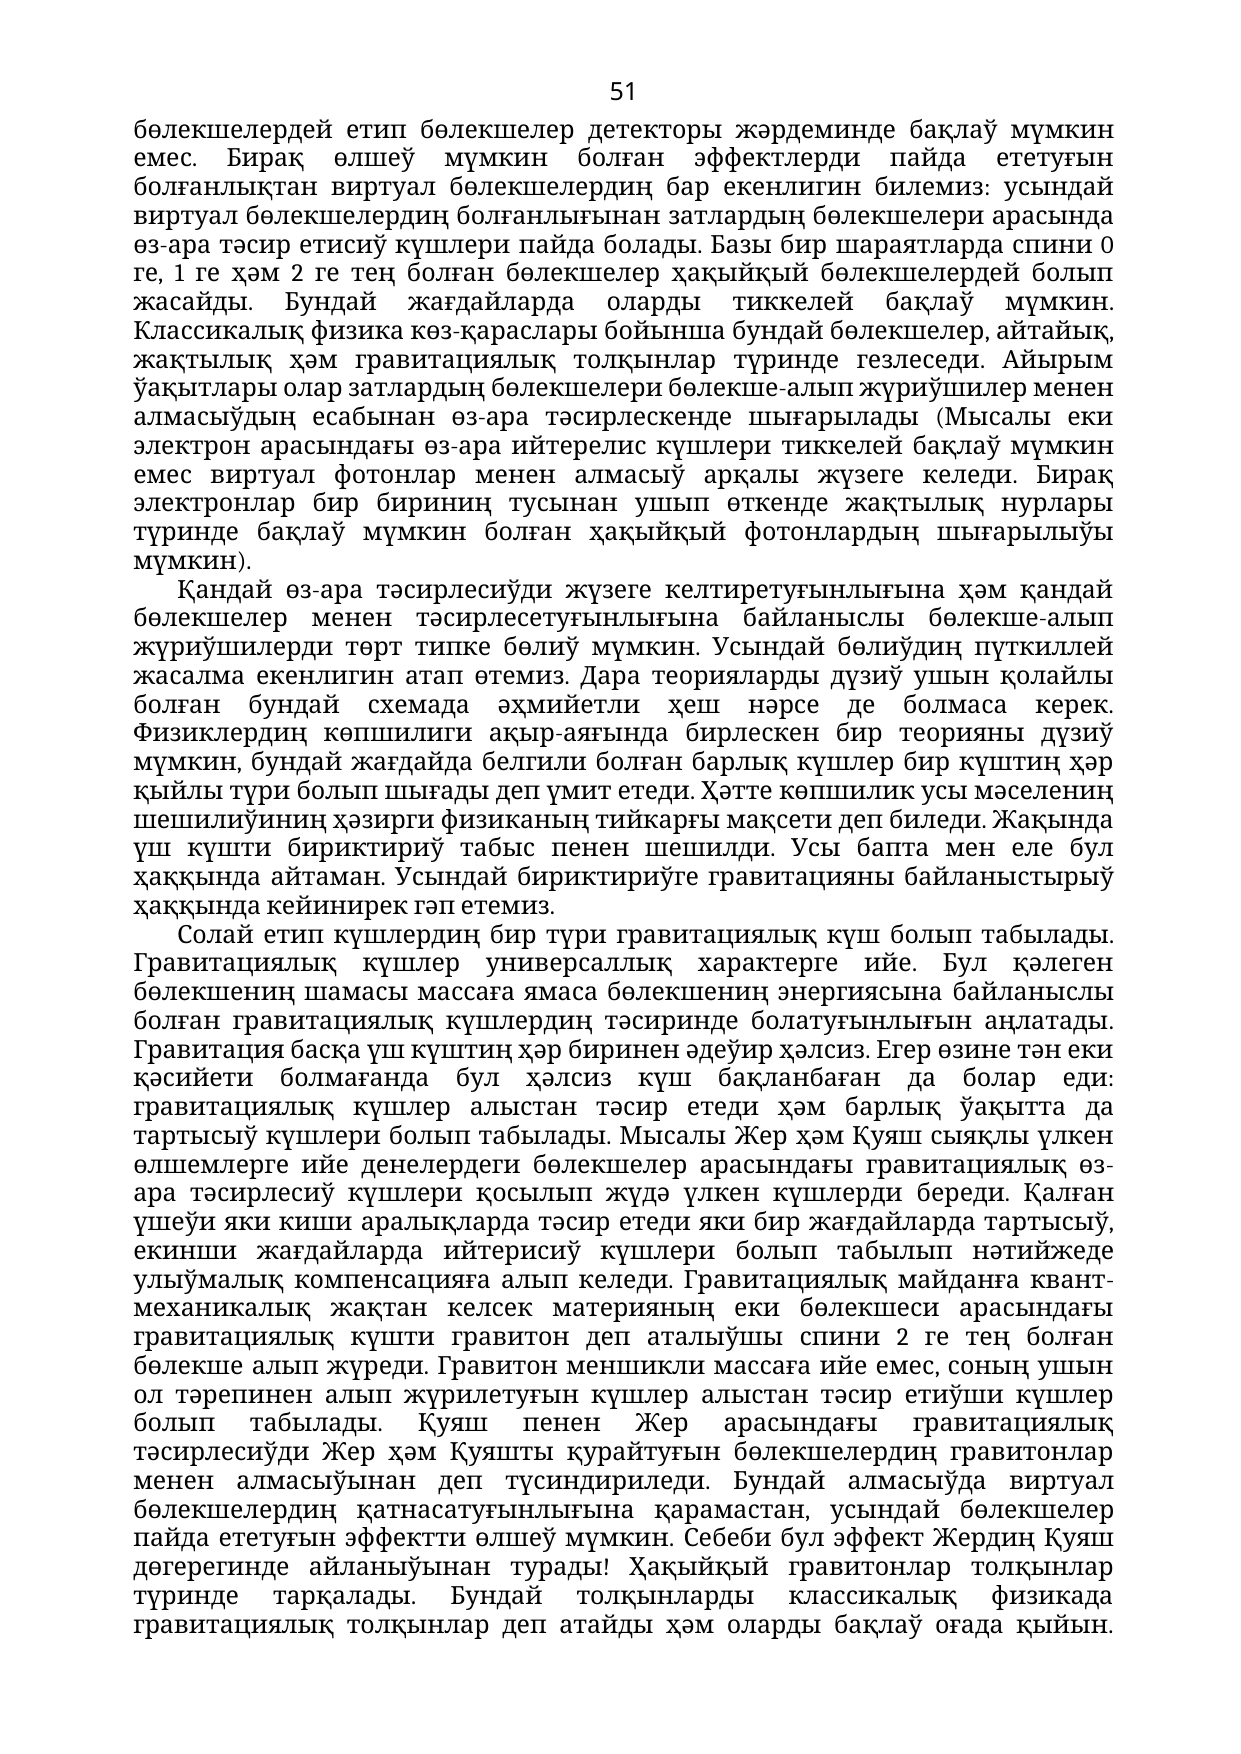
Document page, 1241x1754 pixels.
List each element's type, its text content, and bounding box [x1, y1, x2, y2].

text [133, 116, 1114, 576]
text Қандай өз-ара тәсирлесиўди жүзеге келтиретуғынлығына ҳәм қандай бөлекшелер менен тәсирлесетуғынлығына байланыслы бөлекше-алып жүриўшилерди төрт типке бөлиў мүмкин. Усындай бөлиўдиң пүткиллей жасалма екенлигин атап өтемиз. Дара теорияларды дүзиў ушын қолайлы болған бундай схемада әҳмийетли ҳеш нәрсе де болмаса керек. Физиклердиң көпшилиги ақыр-аяғында бирлескен бир теорияны дүзиў мүмкин, бундай жағдайда белгили болған барлық күшлер бир күштиң ҳәр қыйлы түри болып шығады деп үмит етеди. Ҳәтте көпшилик усы мәселениң шешилиўиниң ҳәзирги физиканың тийкарғы мақсети деп биледи. Жақында үш күшти бириктириў табыс пенен шешилди. Усы бапта мен еле бул ҳаққында айтаман. Усындай бириктириўге гравитацияны байланыстырыў ҳаққында кейинирек гәп етемиз. [133, 576, 1114, 921]
